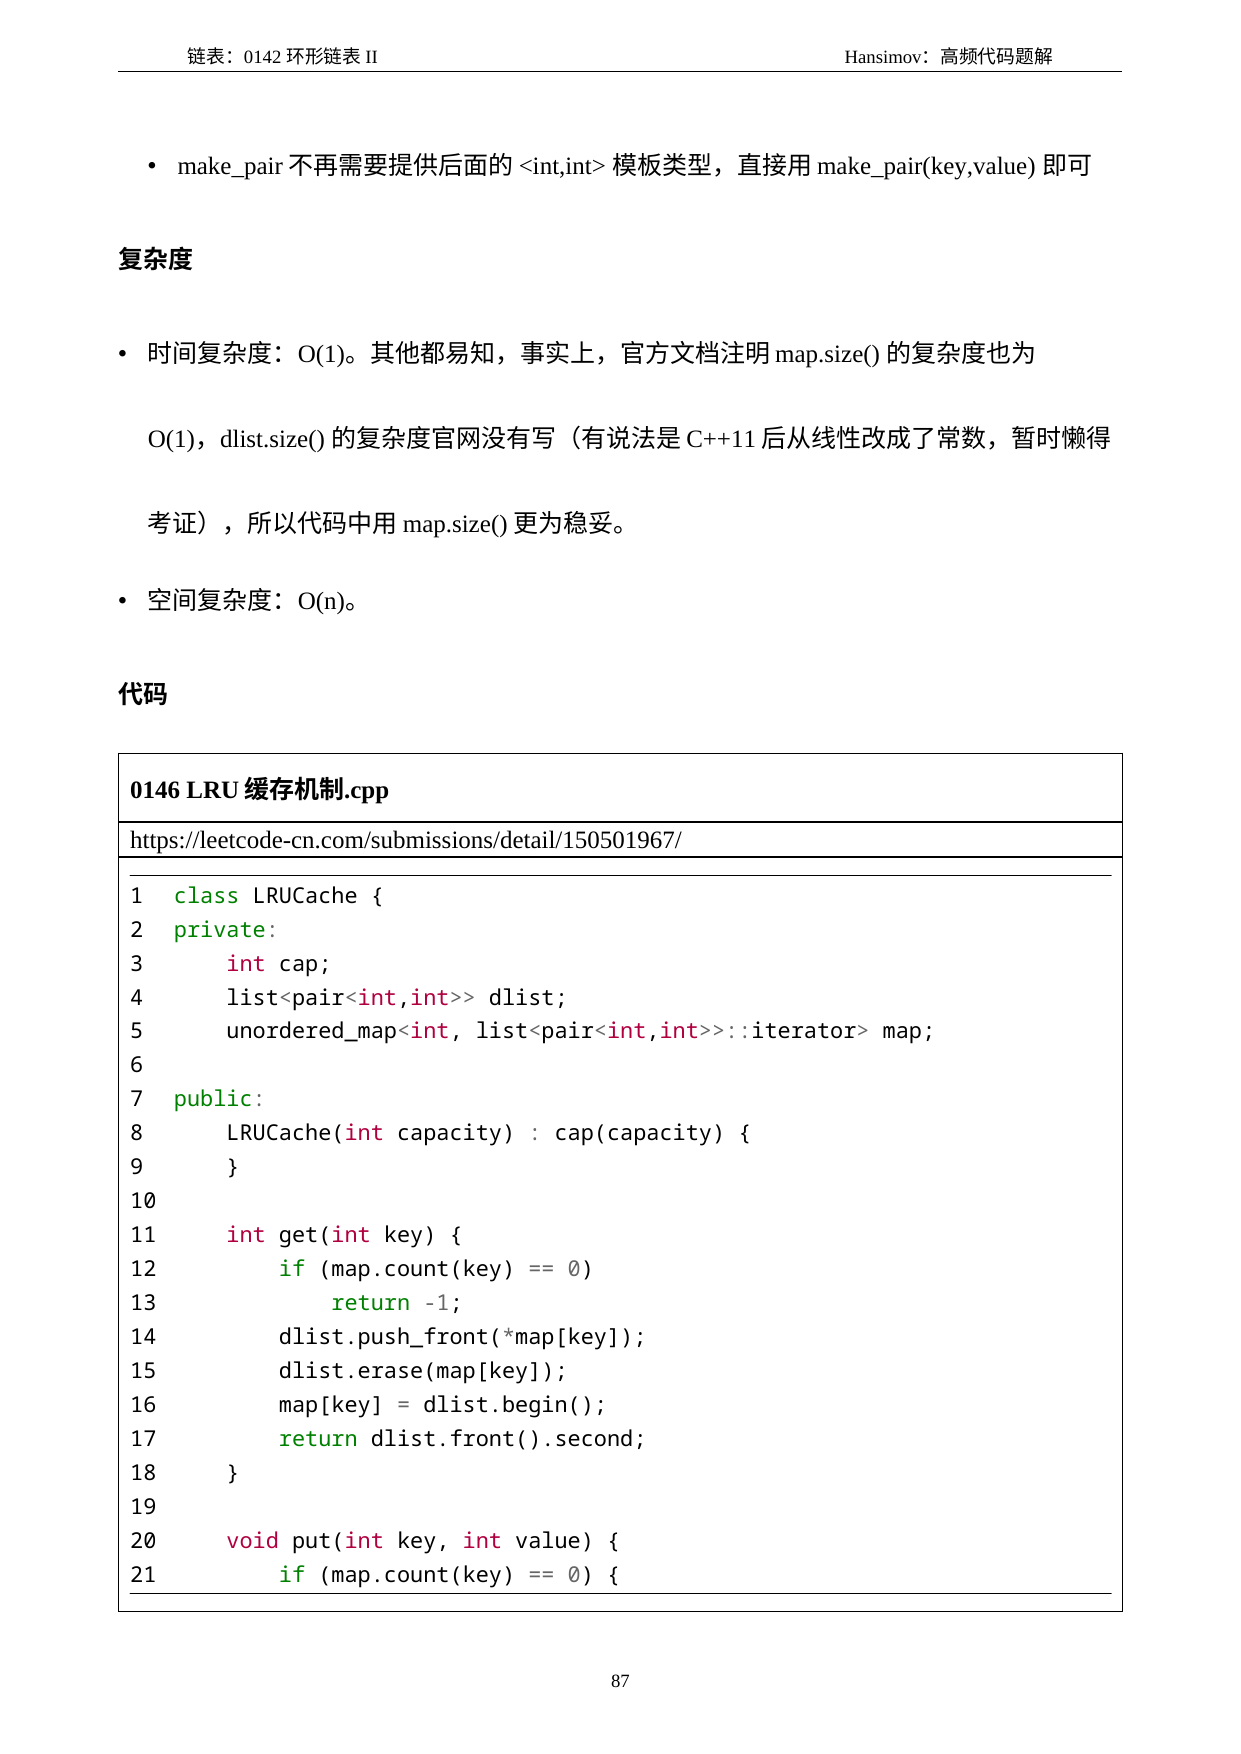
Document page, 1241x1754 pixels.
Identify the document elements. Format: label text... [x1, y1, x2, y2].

subtitle 代码 [118, 658, 1097, 726]
table_cell https://leetcode-cn.com/submissions/detail/150501967/ [119, 823, 1122, 856]
text make_pair不再需要提供后面的 <int,int> 模板类型，直接用make_pair(key,value) 即可 [148, 130, 1122, 198]
text 空间复杂度：O(n)。 [118, 564, 1122, 632]
table_header 0146 LRU缓存机制.cpp [119, 754, 1122, 821]
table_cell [119, 858, 1122, 1611]
subtitle 复杂度 [118, 224, 1097, 292]
text 时间复杂度：O(1)。其他都易知，事实上，官方文档注明map.size() 的复杂度也为O(1)，dlist.size() 的复杂度官网没有写（有说法是C++11后从线性改成了常数，暂时懒得考证），所以代码中用map.size() 更为稳妥。 [118, 318, 1122, 556]
